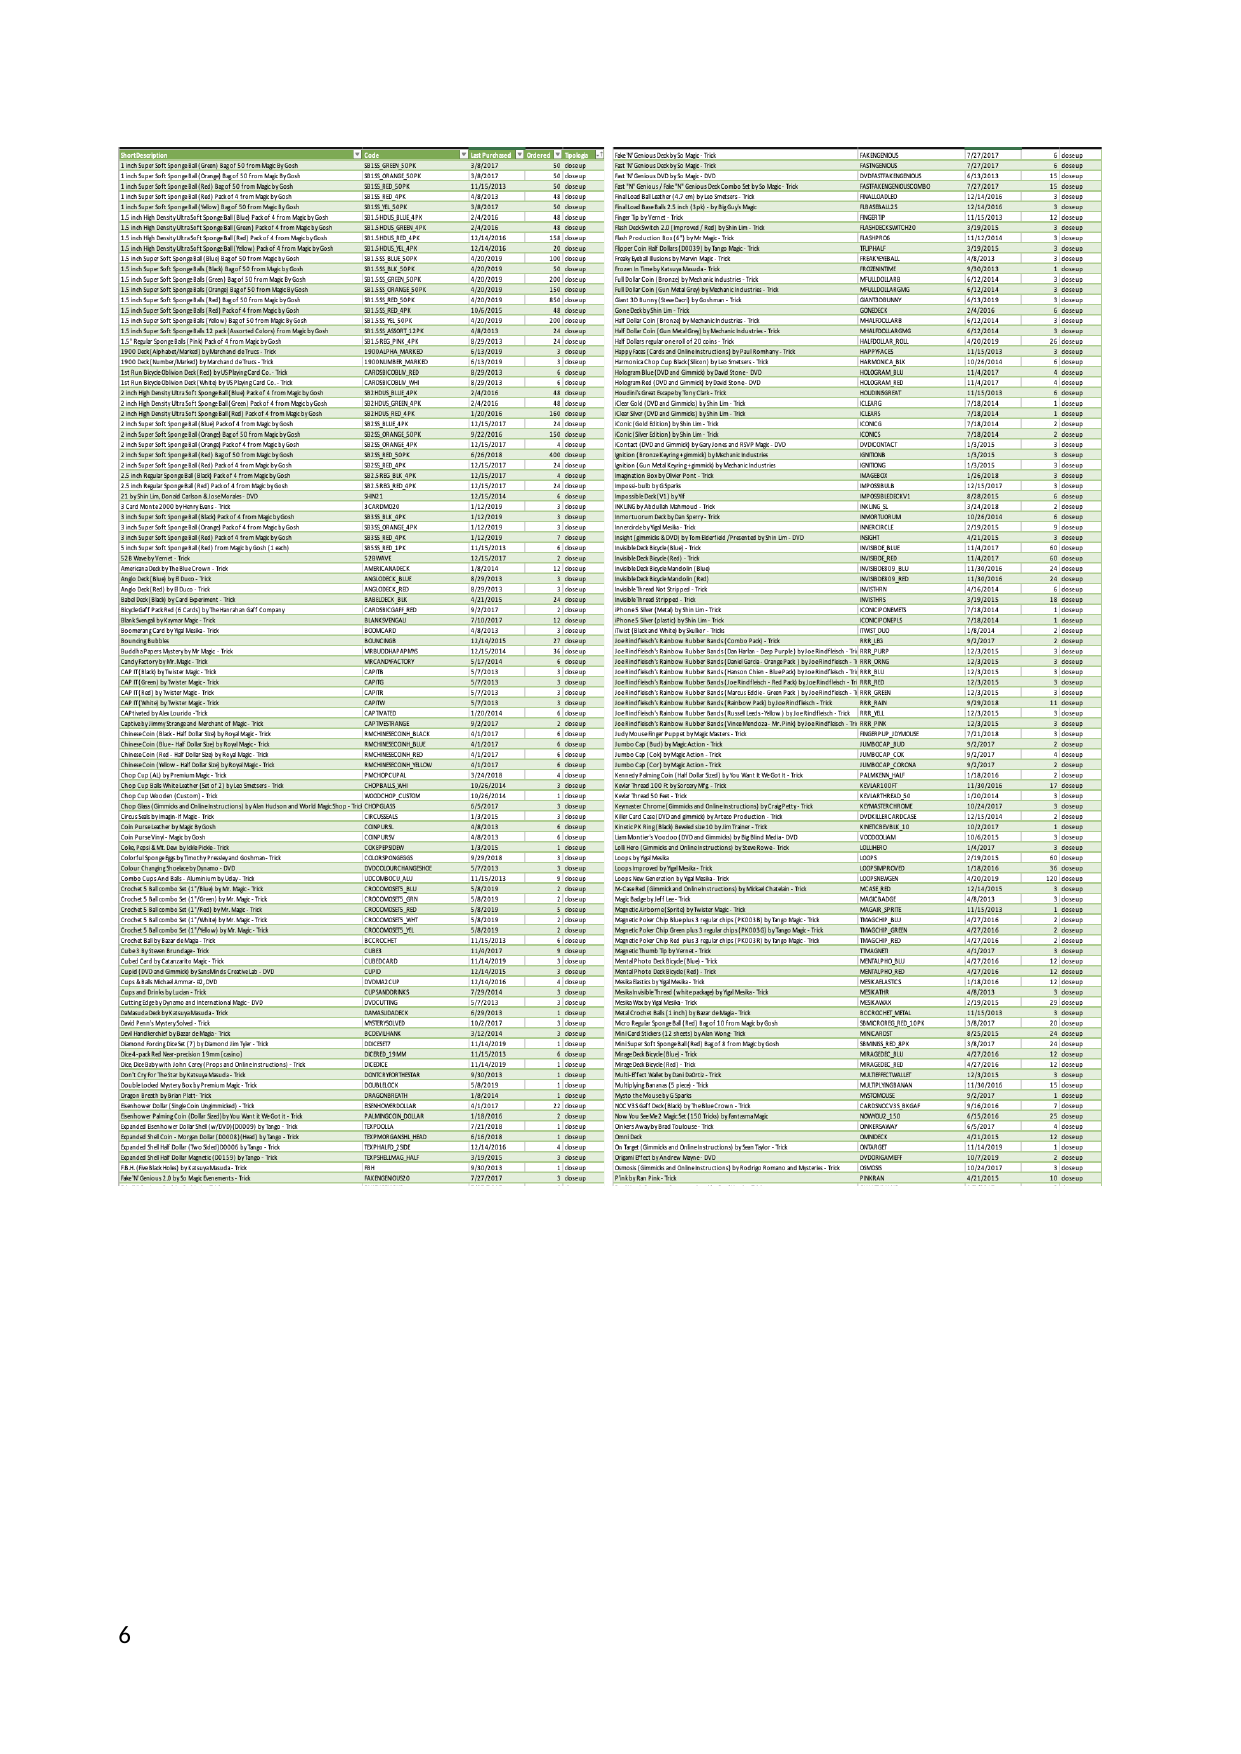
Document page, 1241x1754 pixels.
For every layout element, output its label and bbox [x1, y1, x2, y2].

picture [612, 147, 1102, 1186]
picture [118, 147, 605, 1186]
